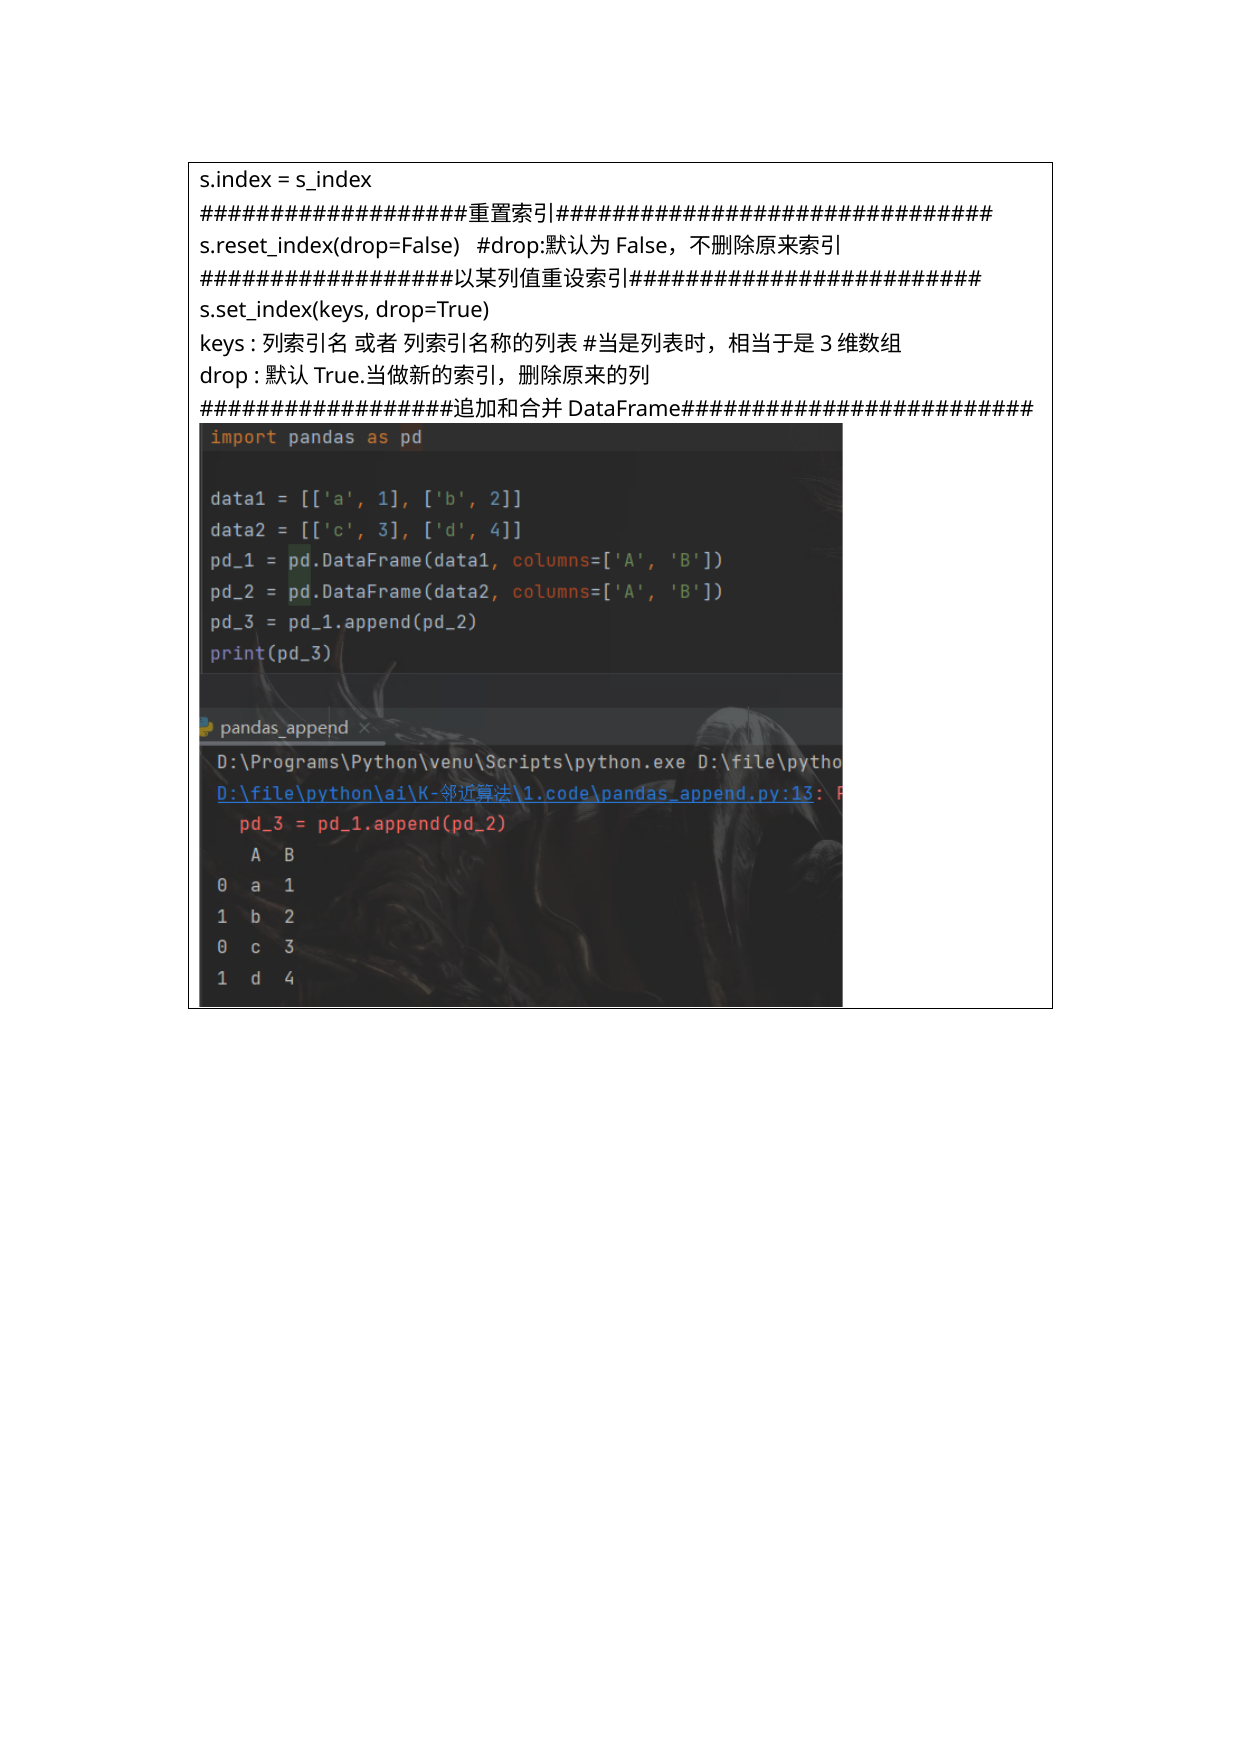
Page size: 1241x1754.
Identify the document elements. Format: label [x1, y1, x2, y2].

table_header [189, 163, 1052, 1008]
picture [199, 423, 843, 1007]
